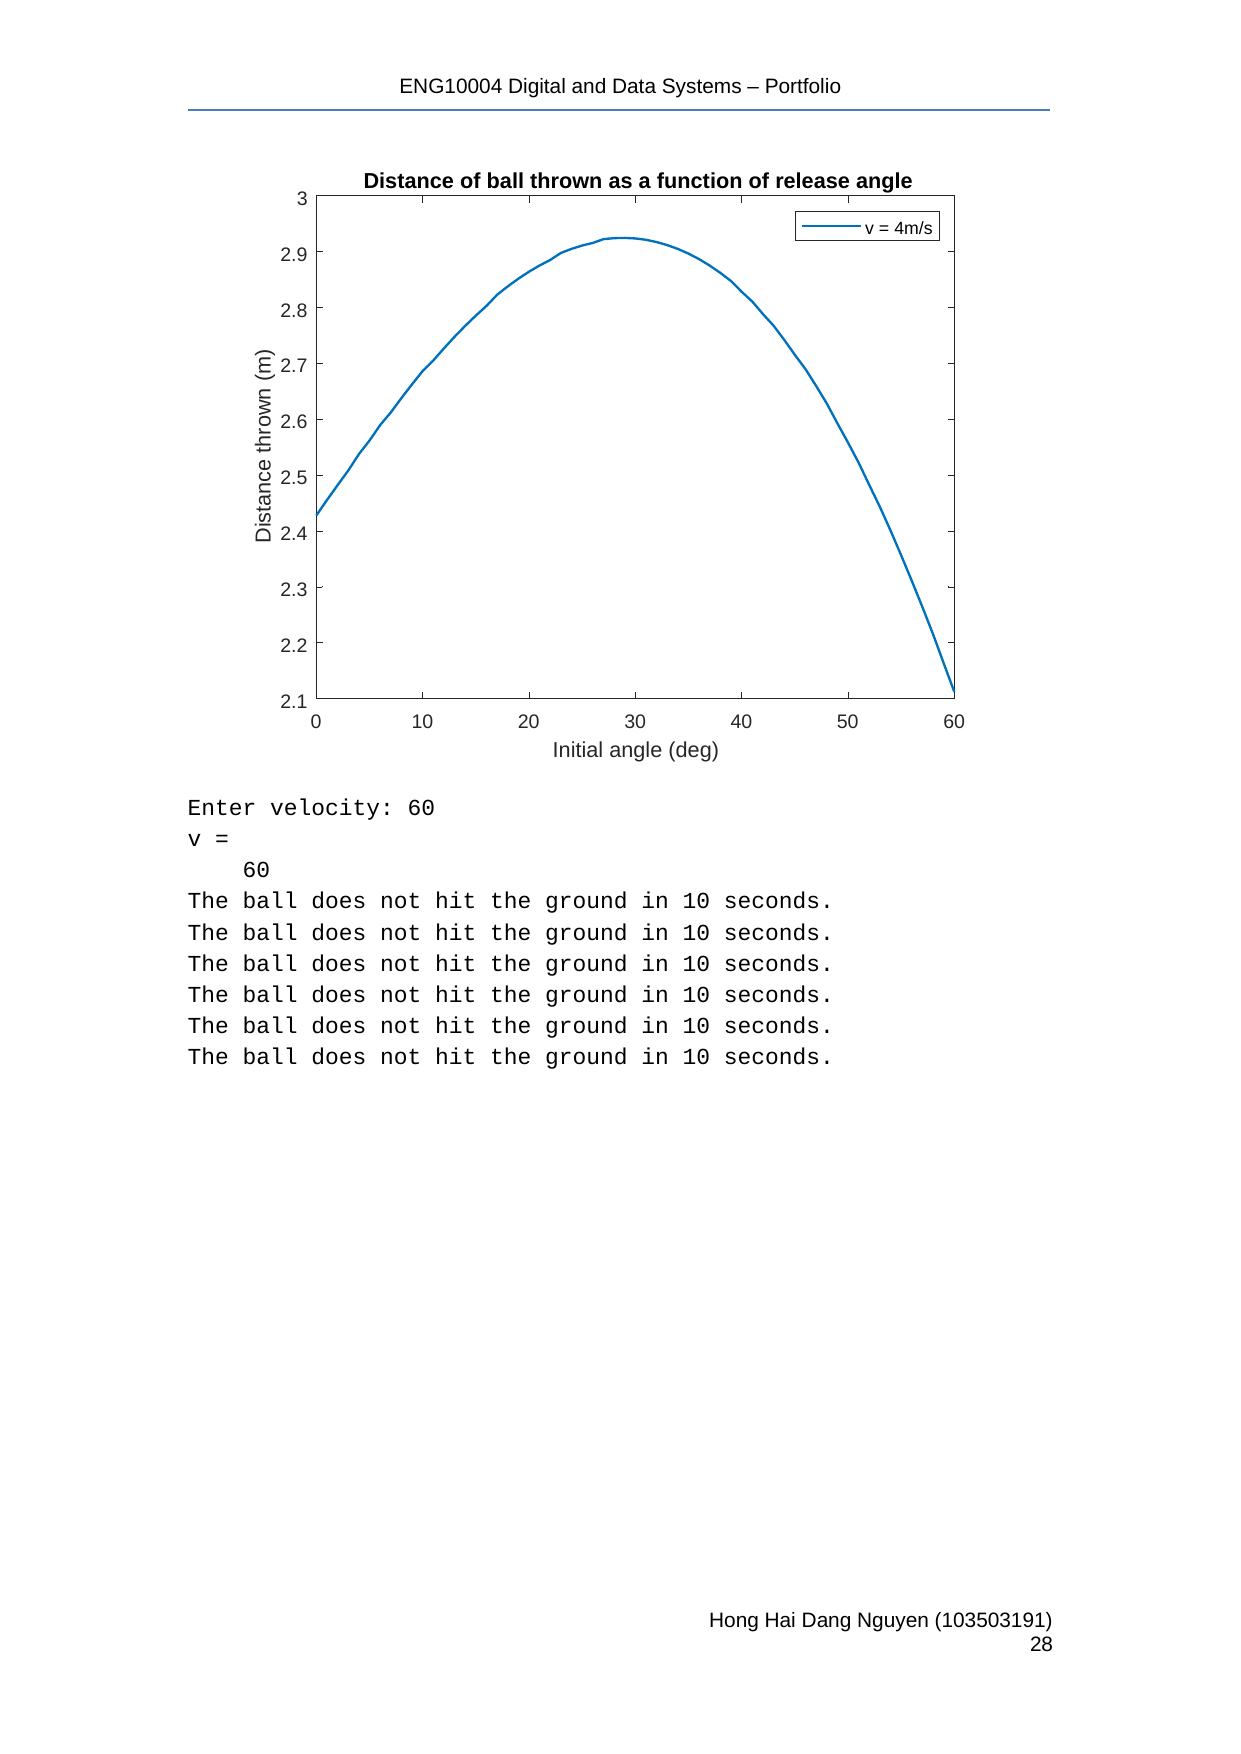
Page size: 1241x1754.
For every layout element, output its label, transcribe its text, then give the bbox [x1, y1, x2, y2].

text Enter velocity: 60 [187, 797, 1053, 823]
text v = [187, 828, 1053, 854]
text The ball does not hit the ground in 10 seconds. [187, 1014, 1053, 1040]
text The ball does not hit the ground in 10 seconds. [187, 890, 1053, 916]
text The ball does not hit the ground in 10 seconds. [187, 921, 1053, 947]
text The ball does not hit the ground in 10 seconds. [187, 1045, 1053, 1071]
text The ball does not hit the ground in 10 seconds. [187, 983, 1053, 1009]
text The ball does not hit the ground in 10 seconds. [187, 952, 1053, 978]
text 60 [187, 859, 1053, 885]
